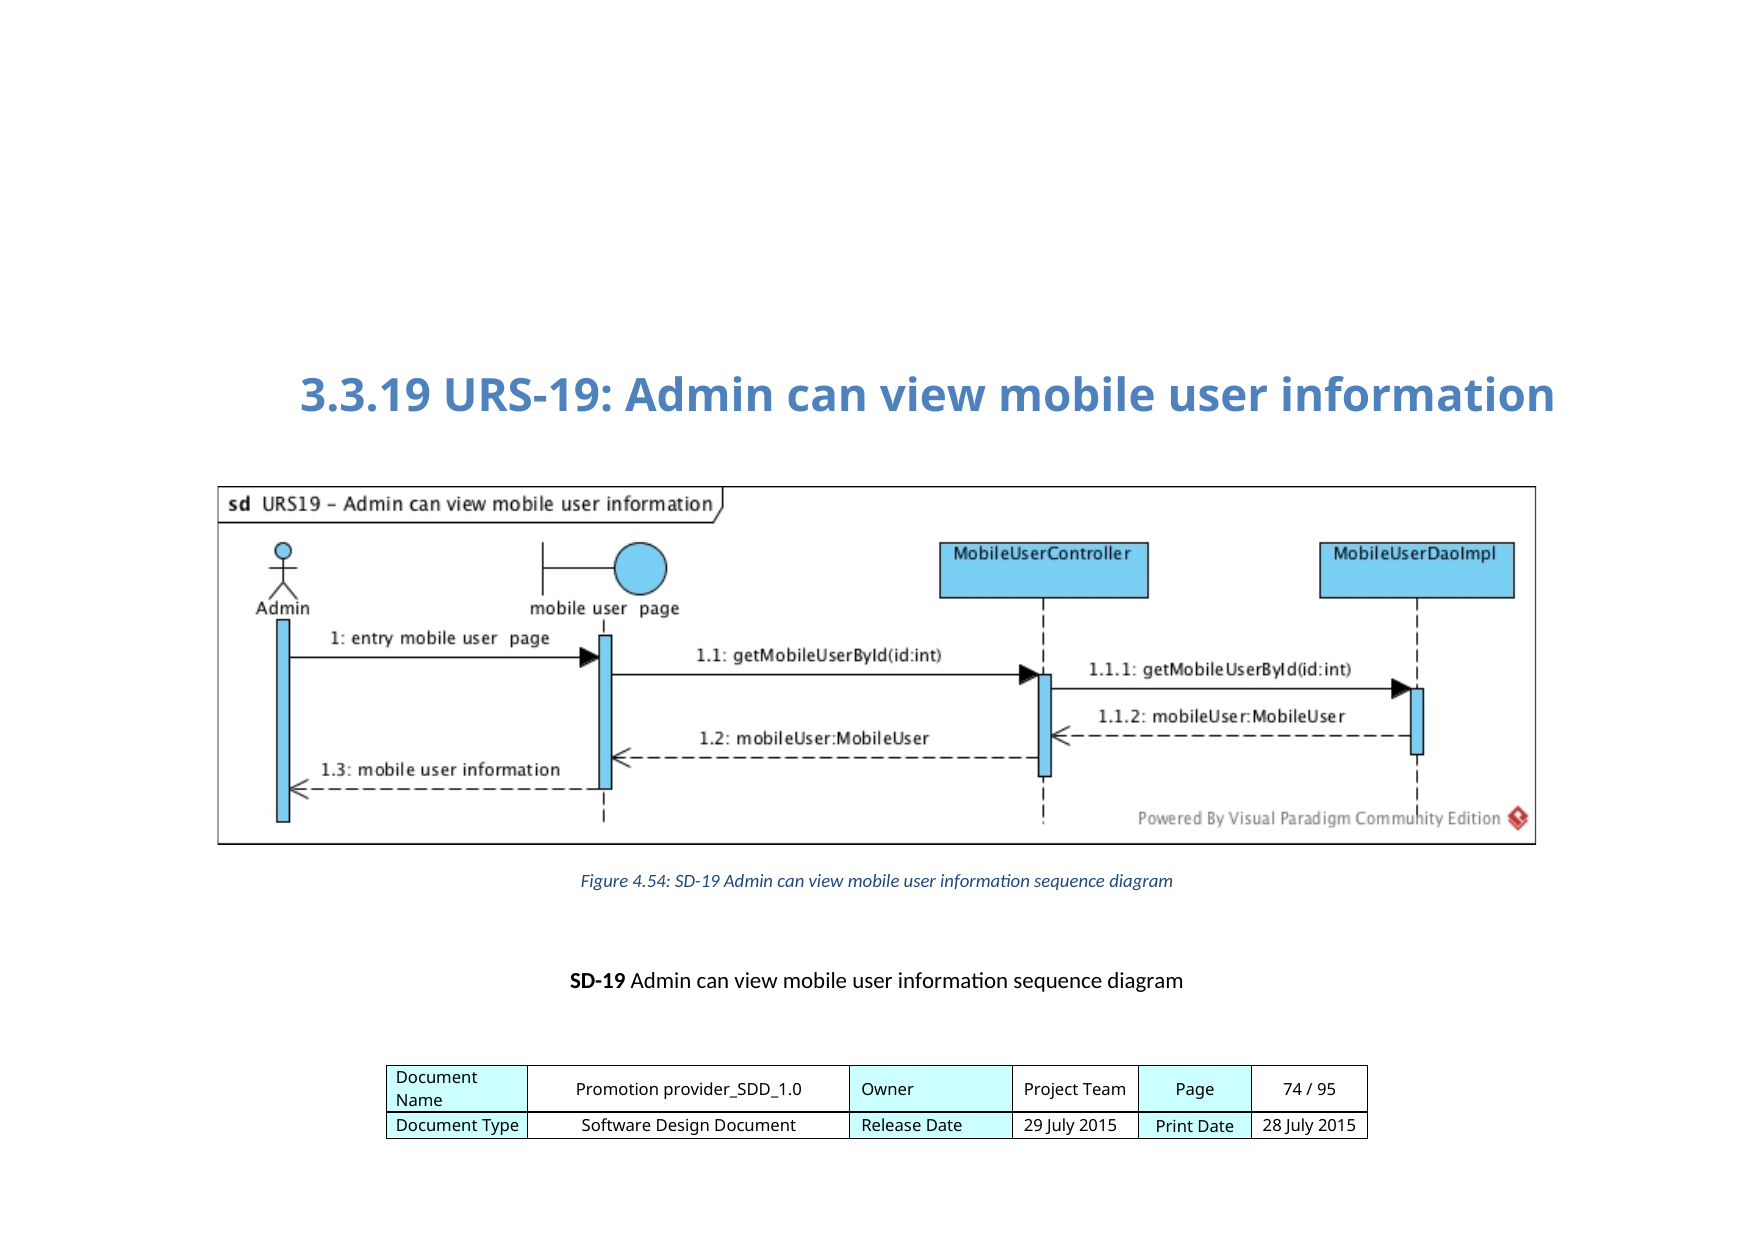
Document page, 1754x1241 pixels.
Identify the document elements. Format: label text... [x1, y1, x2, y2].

subtitle 3.3.19 URS-19: Admin can view mobile user information [150, 362, 1604, 424]
text SD-19 Admin can view mobile user information sequence diagram [150, 966, 1604, 994]
picture [217, 486, 1537, 845]
